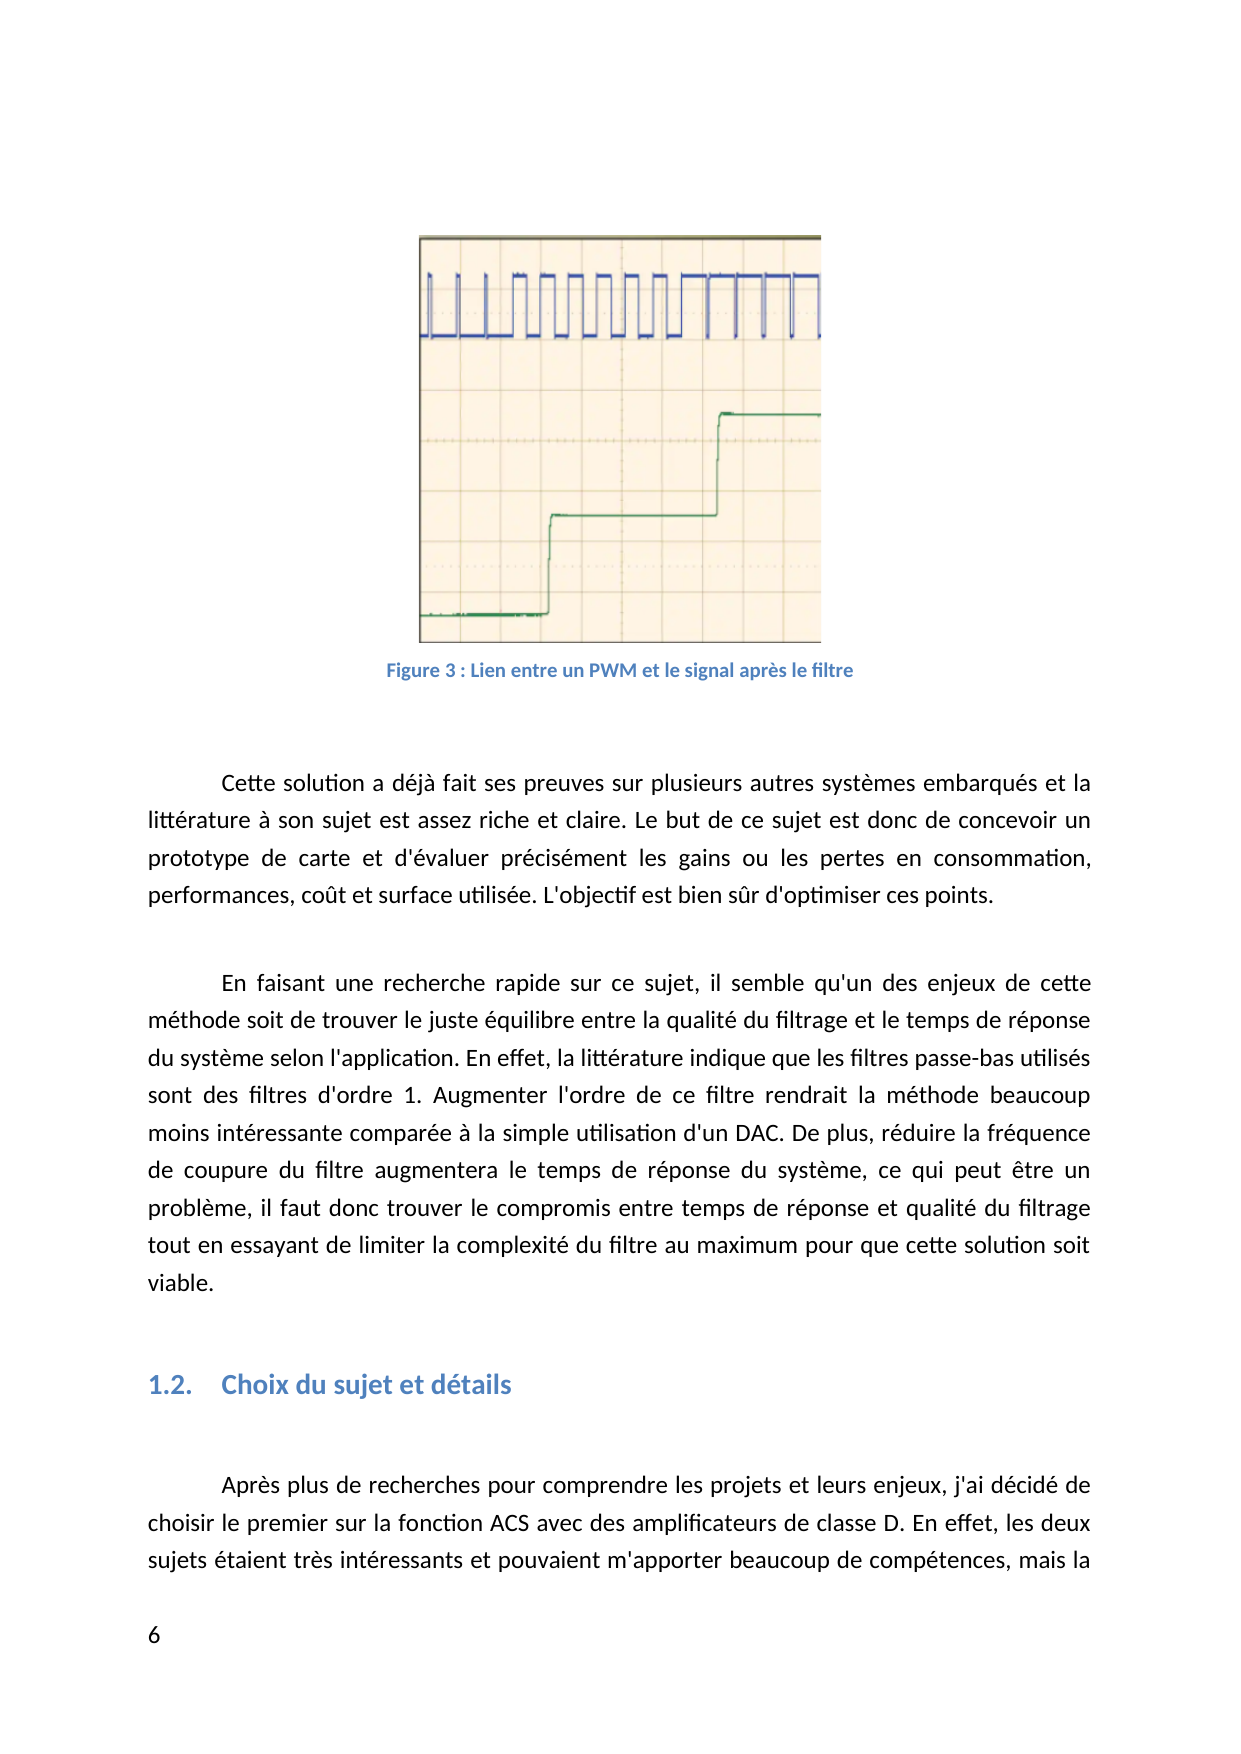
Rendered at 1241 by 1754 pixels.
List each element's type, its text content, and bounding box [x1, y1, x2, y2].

text En faisant une recherche rapide sur ce sujet, il semble qu'un des enjeux de cette méthode soit de trouver le juste équilibre entre la qualité du filtrage et le temps de réponse du système selon l'application. En effet, la littérature indique que les filtres passe-bas utilisés sont des filtres d'ordre 1. Augmenter l'ordre de ce filtre rendrait la méthode beaucoup moins intéressante comparée à la simple utilisation d'un DAC. De plus, réduire la fréquence de coupure du filtre augmentera le temps de réponse du système, ce qui peut être un problème, il faut donc trouver le compromis entre temps de réponse et qualité du filtrage tout en essayant de limiter la complexité du filtre au maximum pour que cette solution soit viable. [148, 960, 1093, 1298]
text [148, 1463, 1093, 1575]
text Cette solution a déjà fait ses preuves sur plusieurs autres systèmes embarqués et la littérature à son sujet est assez riche et claire. Le but de ce sujet est donc de concevoir un prototype de carte et d'évaluer précisément les gains ou les pertes en consommation, performances, coût et surface utilisée. L'objectif est bien sûr d'optimiser ces points. [148, 760, 1093, 910]
picture [417, 235, 821, 642]
subtitle 1.2. Choix du sujet et détails [148, 1366, 1093, 1402]
